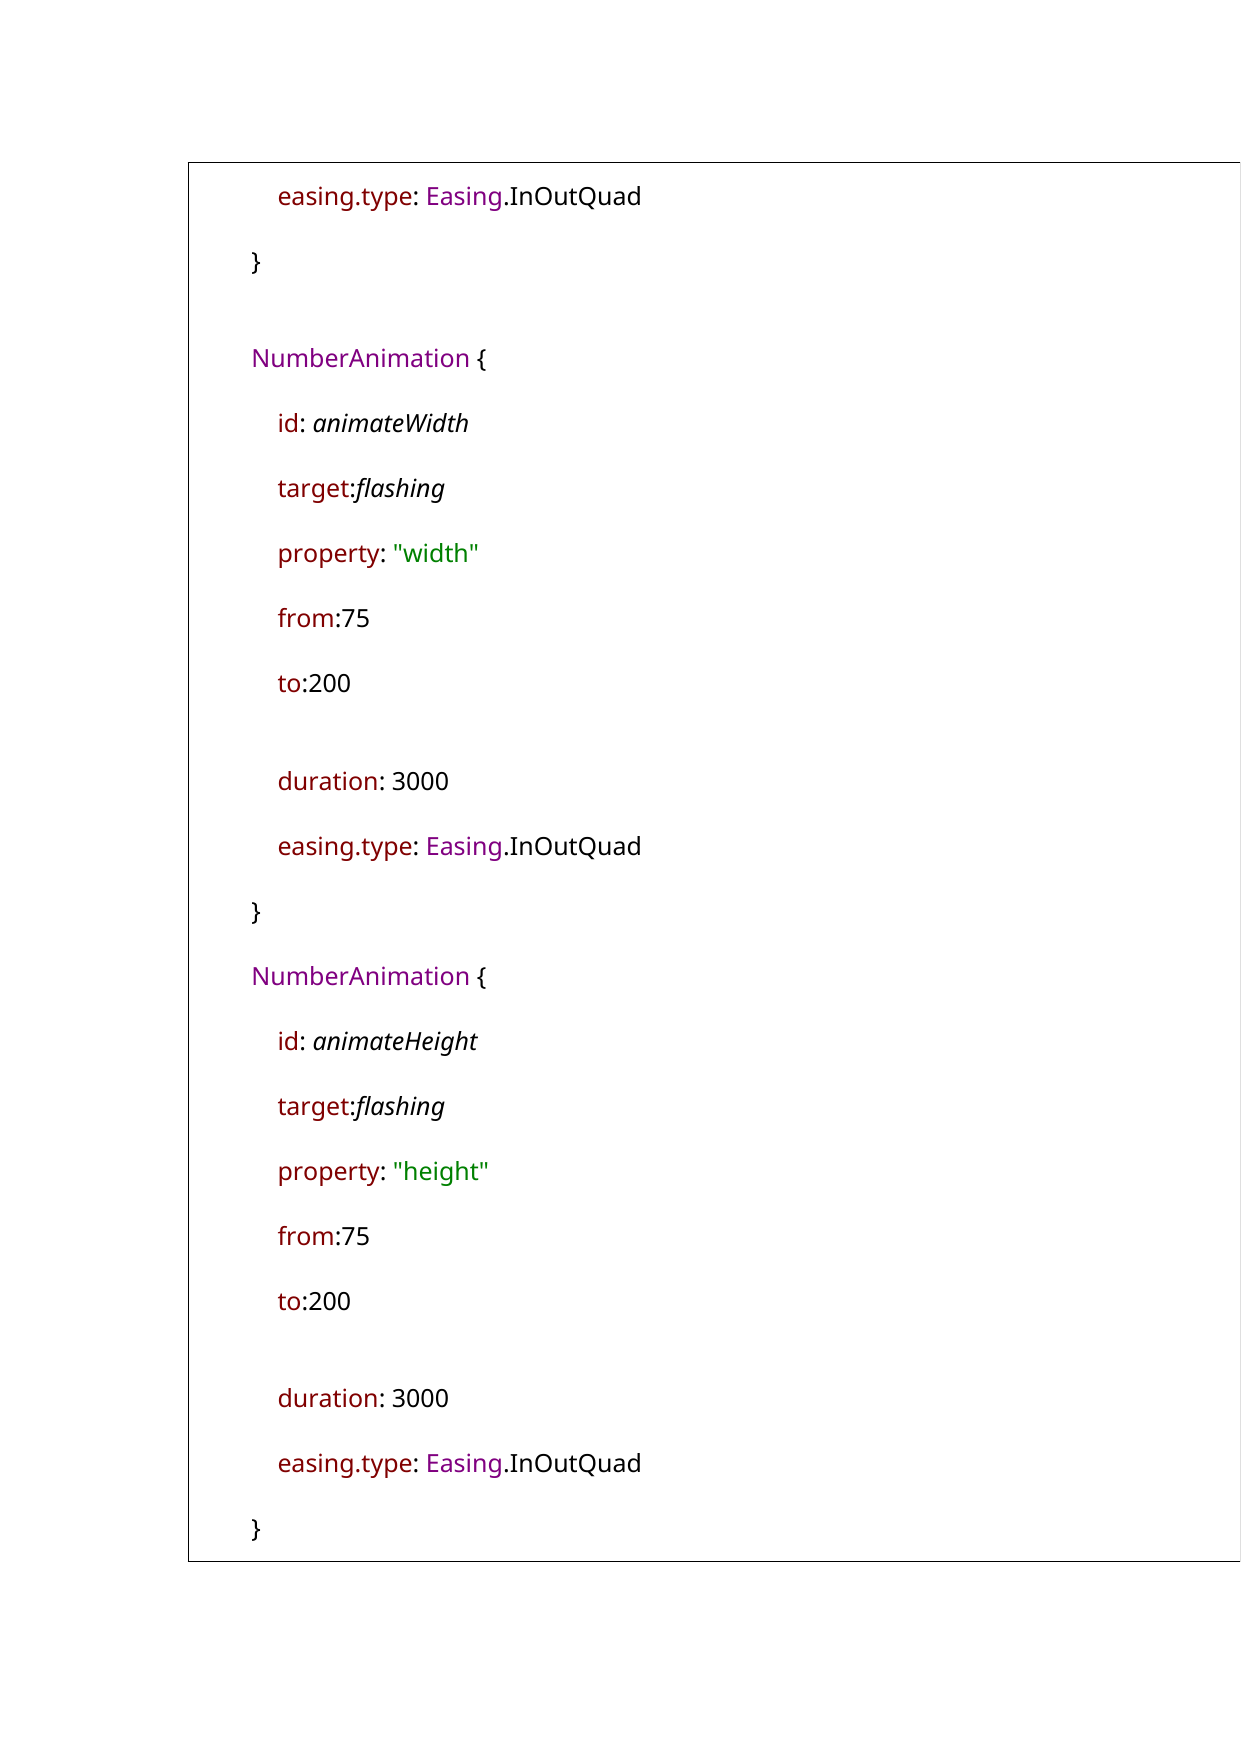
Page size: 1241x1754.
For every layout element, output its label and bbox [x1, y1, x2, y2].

table_header [189, 163, 1240, 1561]
